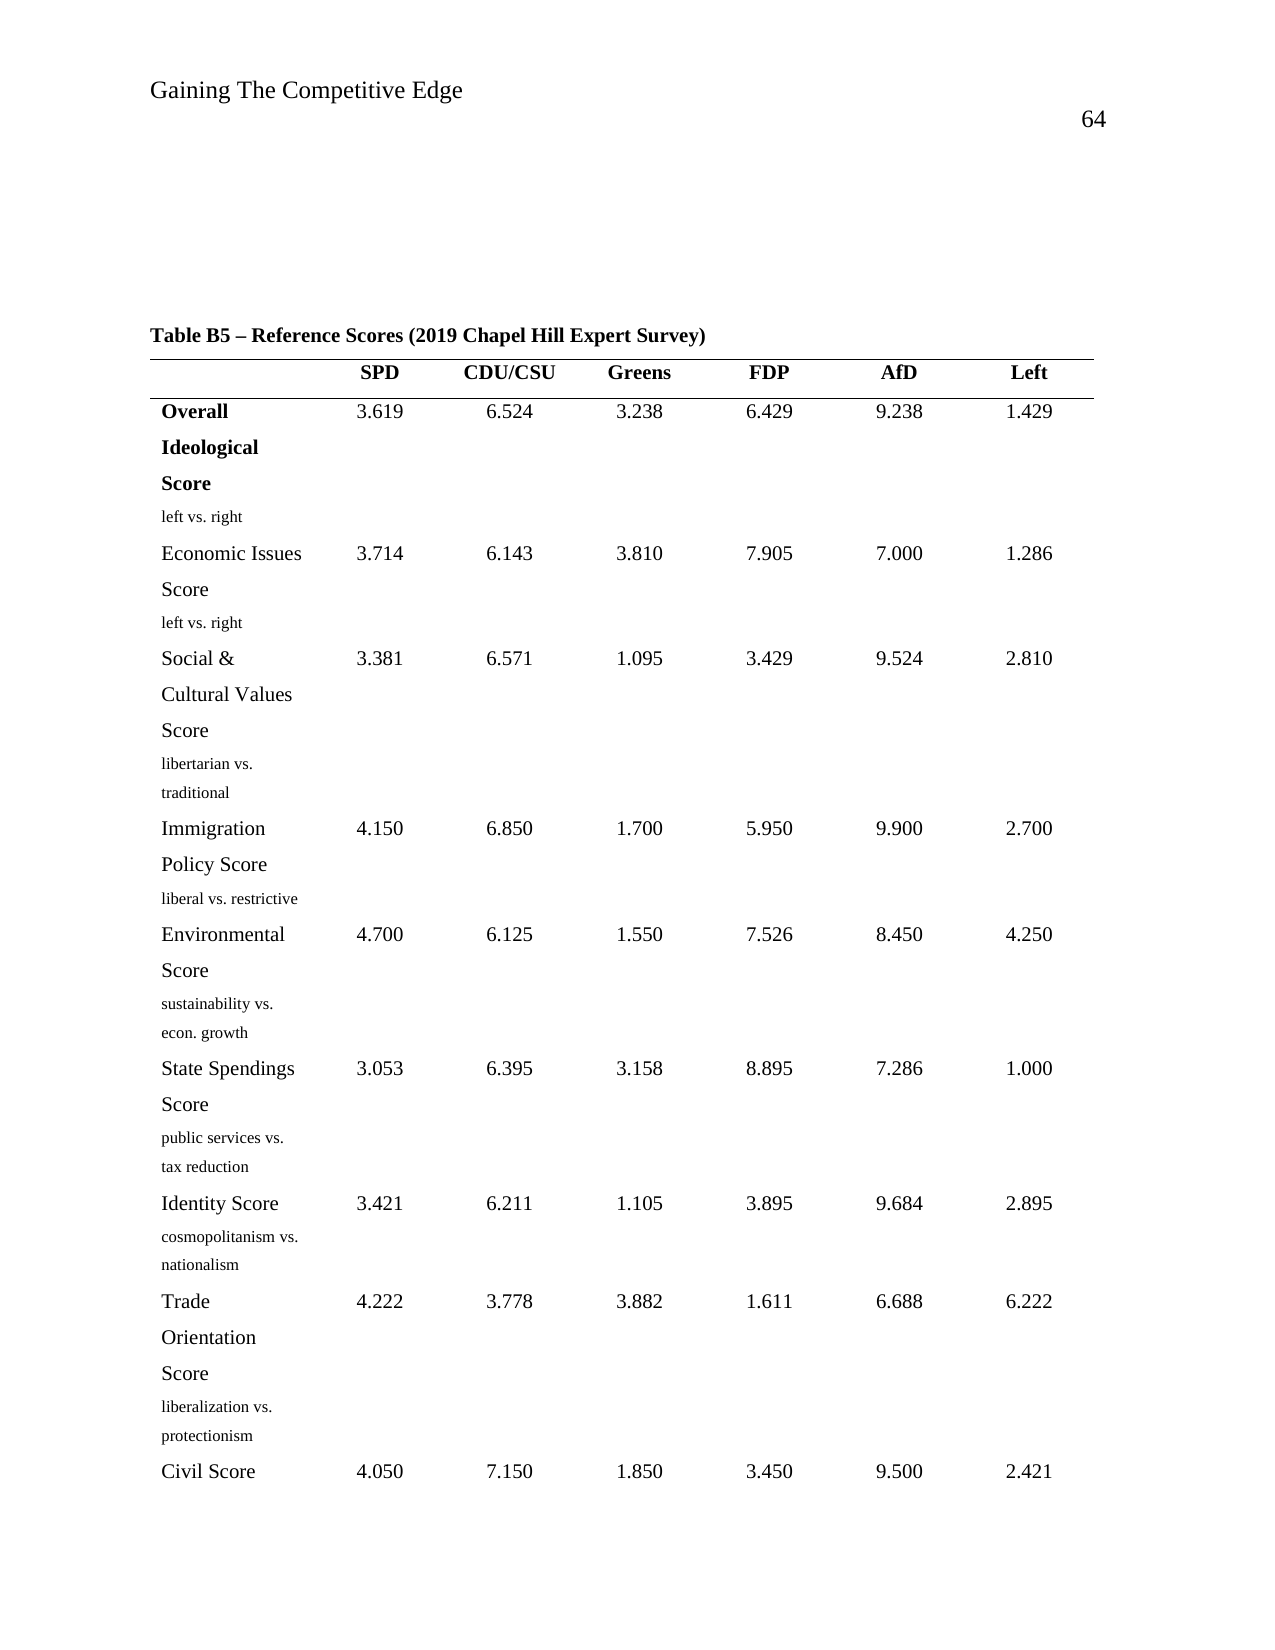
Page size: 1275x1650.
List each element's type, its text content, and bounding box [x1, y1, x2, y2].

table_cell 1.850 [574, 1459, 704, 1497]
table_cell 3.714 [315, 541, 444, 646]
table_cell 6.571 [445, 646, 574, 816]
table_cell 1.611 [704, 1289, 834, 1459]
table_cell Overall Ideological Score left vs. right [150, 399, 315, 541]
table_cell Economic Issues Score left vs. right [150, 541, 315, 646]
table_cell Environmental Score sustainability vs. econ. growth [150, 922, 315, 1056]
table_cell 3.421 [315, 1190, 444, 1289]
table_cell 1.286 [964, 541, 1094, 646]
table_cell Identity Score cosmopolitanism vs. nationalism [150, 1190, 315, 1289]
table_cell 6.524 [445, 399, 574, 541]
table_cell 3.381 [315, 646, 444, 816]
table_header FDP [704, 360, 834, 398]
table_cell 7.905 [704, 541, 834, 646]
table_cell 9.900 [834, 816, 964, 922]
table_header SPD [315, 360, 444, 398]
table_cell 3.895 [704, 1190, 834, 1289]
table_header AfD [834, 360, 964, 398]
table_cell 7.000 [834, 541, 964, 646]
table_cell 6.688 [834, 1289, 964, 1459]
table_cell 6.143 [445, 541, 574, 646]
table_cell 2.700 [964, 816, 1094, 922]
table_cell 1.095 [574, 646, 704, 816]
table_cell 7.150 [445, 1459, 574, 1497]
table_cell 6.429 [704, 399, 834, 541]
table_cell 6.395 [445, 1056, 574, 1190]
table_header Greens [574, 360, 704, 398]
table_cell Social & Cultural Values Score libertarian vs. traditional [150, 646, 315, 816]
table_cell 8.450 [834, 922, 964, 1056]
table_cell 3.429 [704, 646, 834, 816]
table_cell Immigration Policy Score liberal vs. restrictive [150, 816, 315, 922]
table_cell 6.850 [445, 816, 574, 922]
table_cell 3.810 [574, 541, 704, 646]
table_cell 3.158 [574, 1056, 704, 1190]
table_header CDU/CSU [445, 360, 574, 398]
table_cell 1.105 [574, 1190, 704, 1289]
table_cell 9.684 [834, 1190, 964, 1289]
table_cell 2.895 [964, 1190, 1094, 1289]
table_cell 3.238 [574, 399, 704, 541]
table_cell 2.421 [964, 1459, 1094, 1497]
table_cell 3.619 [315, 399, 444, 541]
table_cell 3.882 [574, 1289, 704, 1459]
table_cell 3.450 [704, 1459, 834, 1497]
table_cell 1.700 [574, 816, 704, 922]
table_cell 4.700 [315, 922, 444, 1056]
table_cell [150, 1459, 315, 1497]
table_cell 6.222 [964, 1289, 1094, 1459]
table_cell 1.429 [964, 399, 1094, 541]
table_cell 9.524 [834, 646, 964, 816]
table_cell Trade Orientation Score liberalization vs. protectionism [150, 1289, 315, 1459]
table_cell State Spendings Score public services vs. tax reduction [150, 1056, 315, 1190]
table_cell 1.000 [964, 1056, 1094, 1190]
table_cell 3.778 [445, 1289, 574, 1459]
table_header [150, 360, 315, 398]
table_header Left [964, 360, 1094, 398]
table_cell 4.250 [964, 922, 1094, 1056]
table_cell 7.526 [704, 922, 834, 1056]
table_cell 4.222 [315, 1289, 444, 1459]
table_cell 4.050 [315, 1459, 444, 1497]
table_cell 3.053 [315, 1056, 444, 1190]
table_cell 6.125 [445, 922, 574, 1056]
table_cell 9.500 [834, 1459, 964, 1497]
table_cell 8.895 [704, 1056, 834, 1190]
table_cell 6.211 [445, 1190, 574, 1289]
table_cell 1.550 [574, 922, 704, 1056]
table_cell 4.150 [315, 816, 444, 922]
table_cell 9.238 [834, 399, 964, 541]
table_cell 2.810 [964, 646, 1094, 816]
text Table B5 – Reference Scores (2019 Chapel Hill Expert Survey) [150, 322, 1125, 347]
table_cell 7.286 [834, 1056, 964, 1190]
table_cell 5.950 [704, 816, 834, 922]
